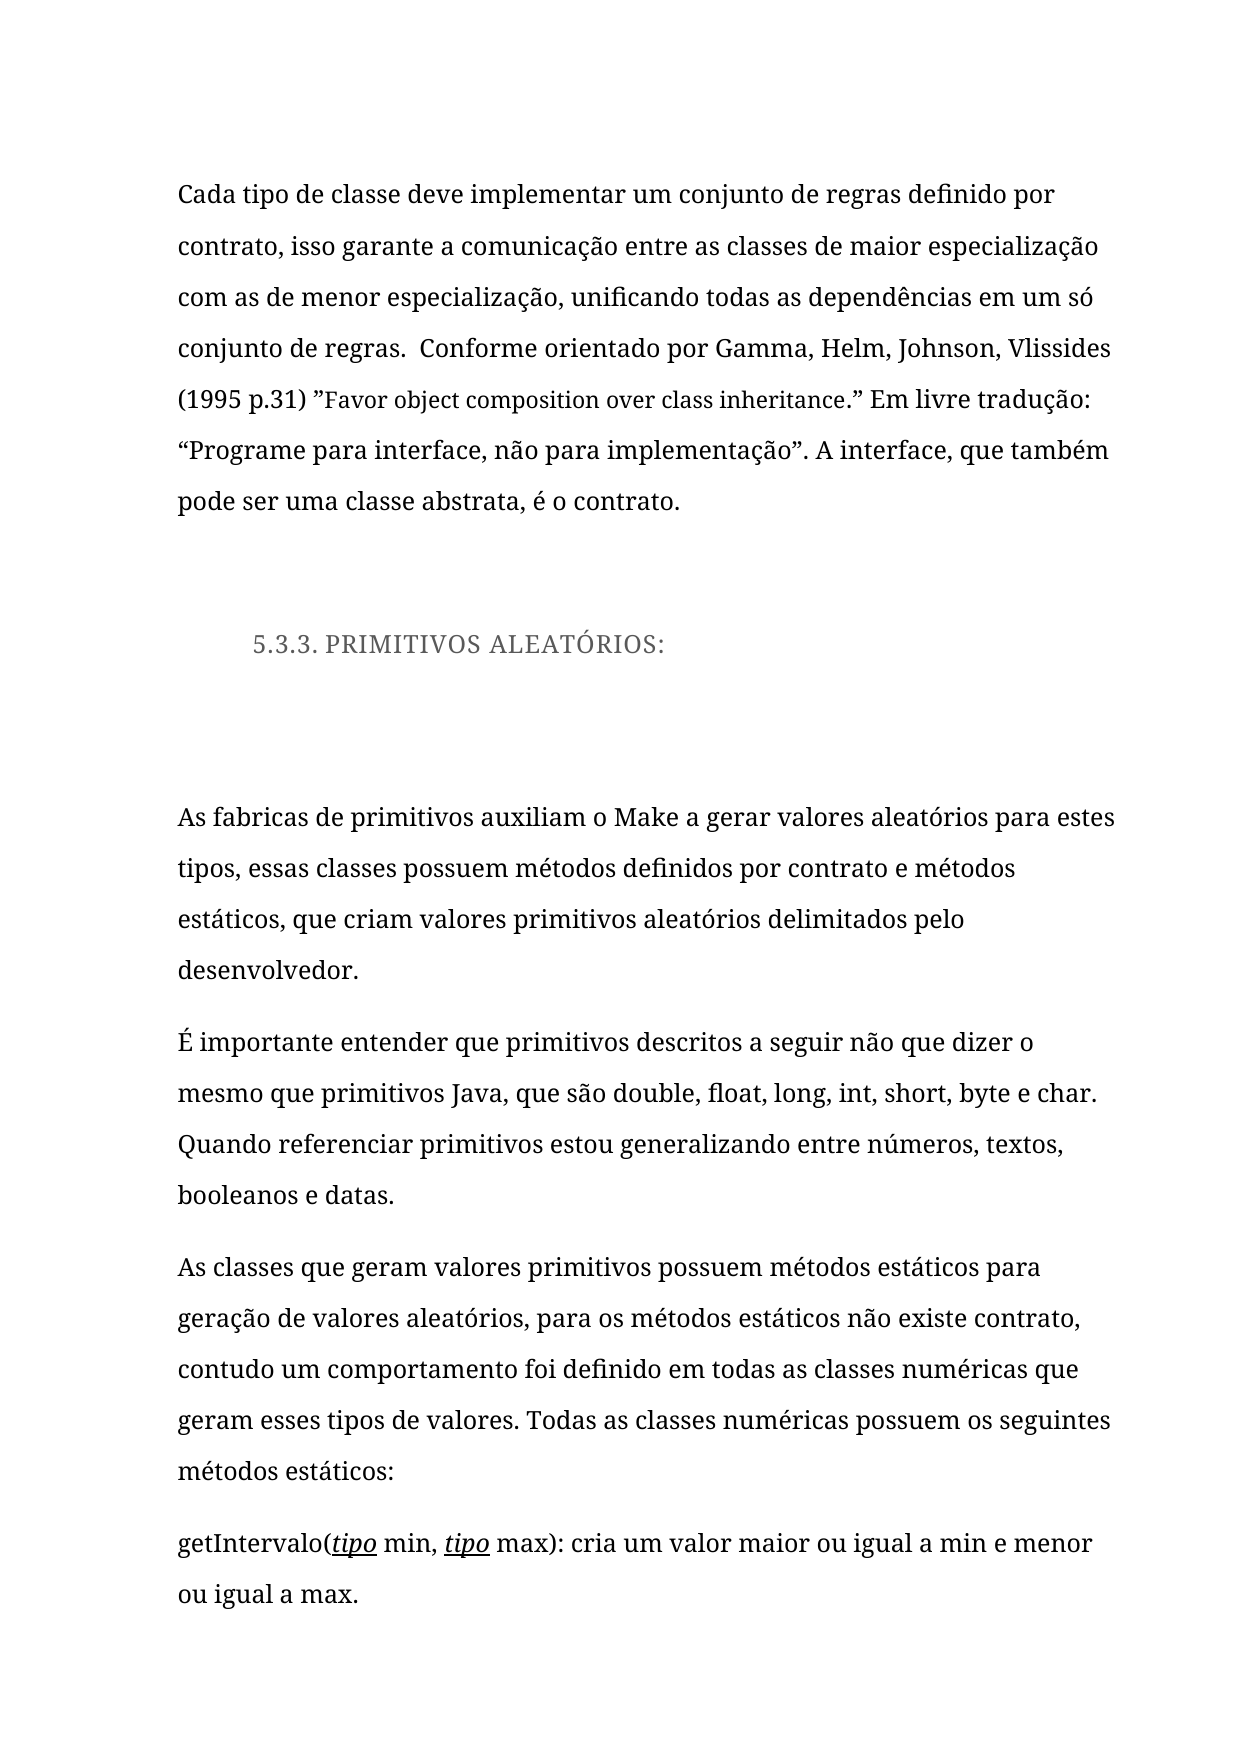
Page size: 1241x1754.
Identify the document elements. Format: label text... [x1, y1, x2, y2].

text É importante entender que primitivos descritos a seguir não que dizer o mesmo que primitivos Java, que são double, float, long, int, short, byte e char. Quando referenciar primitivos estou generalizando entre números, textos, booleanos e datas. [177, 1024, 1122, 1212]
text As fabricas de primitivos auxiliam o Make a gerar valores aleatórios para estes tipos, essas classes possuem métodos definidos por contrato e métodos estáticos, que criam valores primitivos aleatórios delimitados pelo desenvolvedor. [177, 799, 1122, 987]
subtitle Primitivos aleatórios: [252, 627, 1122, 661]
text Cada tipo de classe deve implementar um conjunto de regras definido por contrato, isso garante a comunicação entre as classes de maior especialização com as de menor especialização, unificando todas as dependências em um só conjunto de regras. Conforme orientado por Gamma, Helm, Johnson, Vlissides (1995 p.31) ”Favor object composition over class inheritance.” Em livre tradução: “Programe para interface, não para implementação”. A interface, que também pode ser uma classe abstrata, é o contrato. [177, 177, 1122, 517]
text As classes que geram valores primitivos possuem métodos estáticos para geração de valores aleatórios, para os métodos estáticos não existe contrato, contudo um comportamento foi definido em todas as classes numéricas que geram esses tipos de valores. Todas as classes numéricas possuem os seguintes métodos estáticos: [177, 1249, 1122, 1488]
text getIntervalo(tipo min, tipo max): cria um valor maior ou igual a min e menor ou igual a max. [177, 1526, 1122, 1611]
